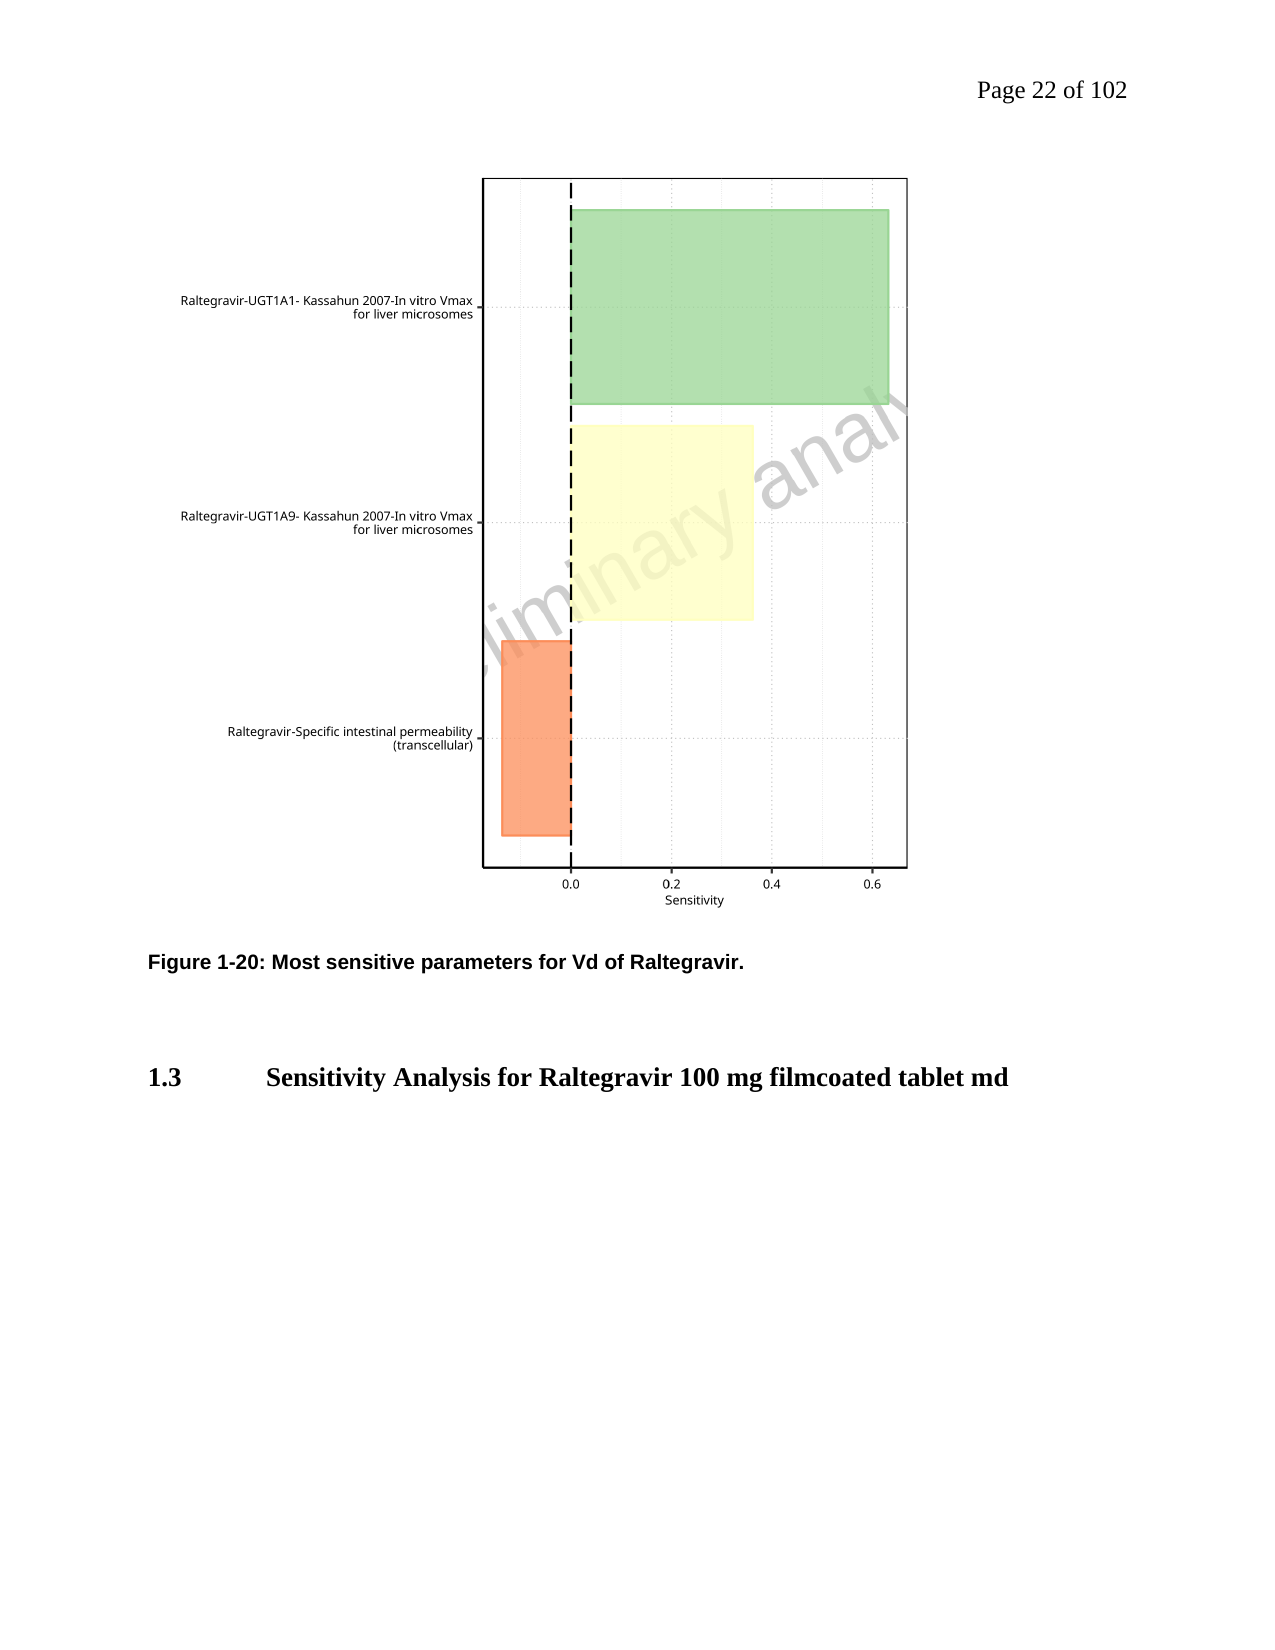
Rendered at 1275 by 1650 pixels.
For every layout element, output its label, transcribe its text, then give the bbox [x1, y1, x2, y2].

subtitle Sensitivity Analysis for Raltegravir 100 mg filmcoated tablet md [148, 1061, 1127, 1092]
picture [166, 166, 919, 919]
text Figure 1-20: Most sensitive parameters for Vd of Raltegravir. [148, 949, 1127, 973]
